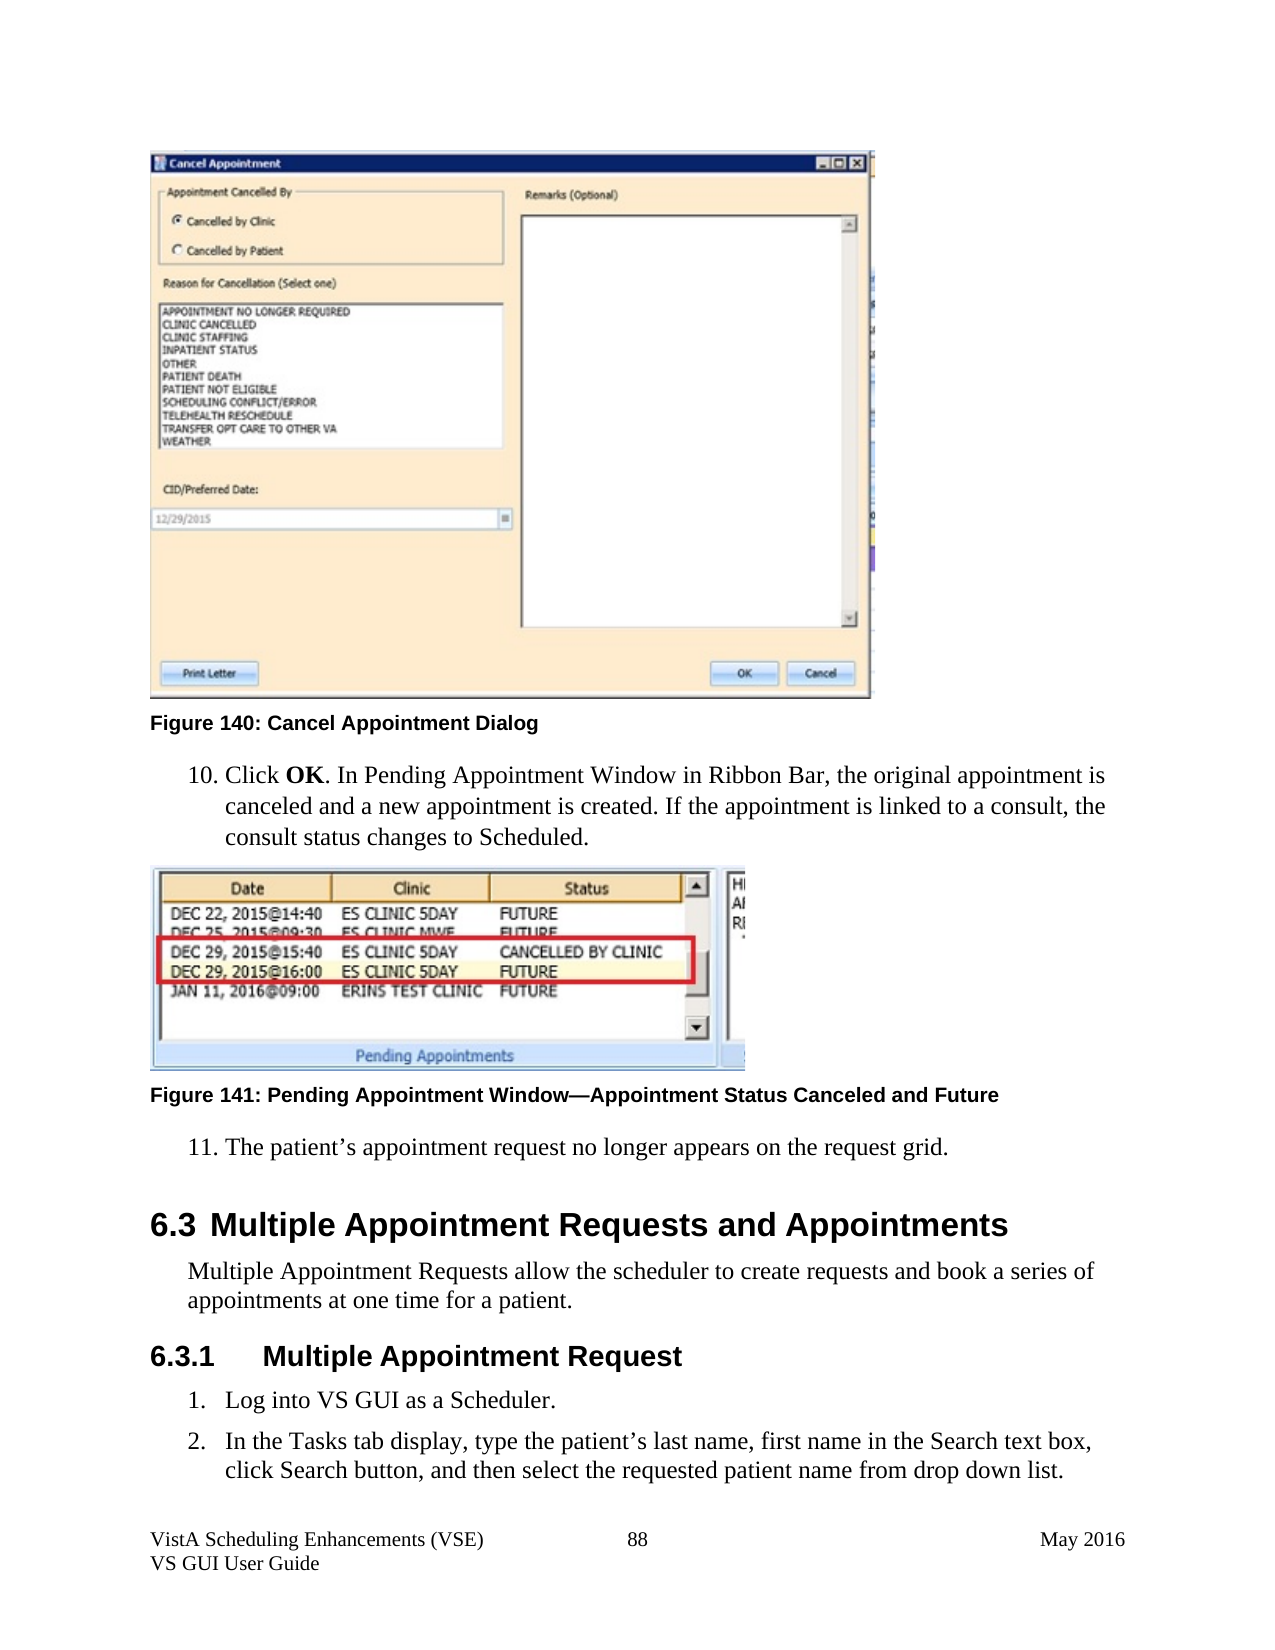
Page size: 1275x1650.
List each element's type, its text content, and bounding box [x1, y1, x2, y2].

list Click OK. In Pending Appointment Window in Ribbon Bar, the original appointment is canceled and a new appointment is created. If the appointment is linked to a consult, the consult status changes to Scheduled. [187, 760, 1125, 851]
subtitle Multiple Appointment Request [150, 1339, 1125, 1372]
text Multiple Appointment Requests allow the scheduler to create requests and book a series of appointments at one time for a patient. [187, 1256, 1125, 1314]
list The patient’s appointment request no longer appears on the request grid. [187, 1132, 1125, 1160]
picture [150, 150, 876, 699]
list In the Tasks tab display, type the patient’s last name, first name in the Search text box, click Search button, and then select the requested patient name from drop down list. [187, 1426, 1125, 1483]
picture [150, 865, 746, 1071]
list Log into VS GUI as a Scheduler. [187, 1385, 1125, 1413]
subtitle Multiple Appointment Requests and Appointments [150, 1205, 1125, 1244]
